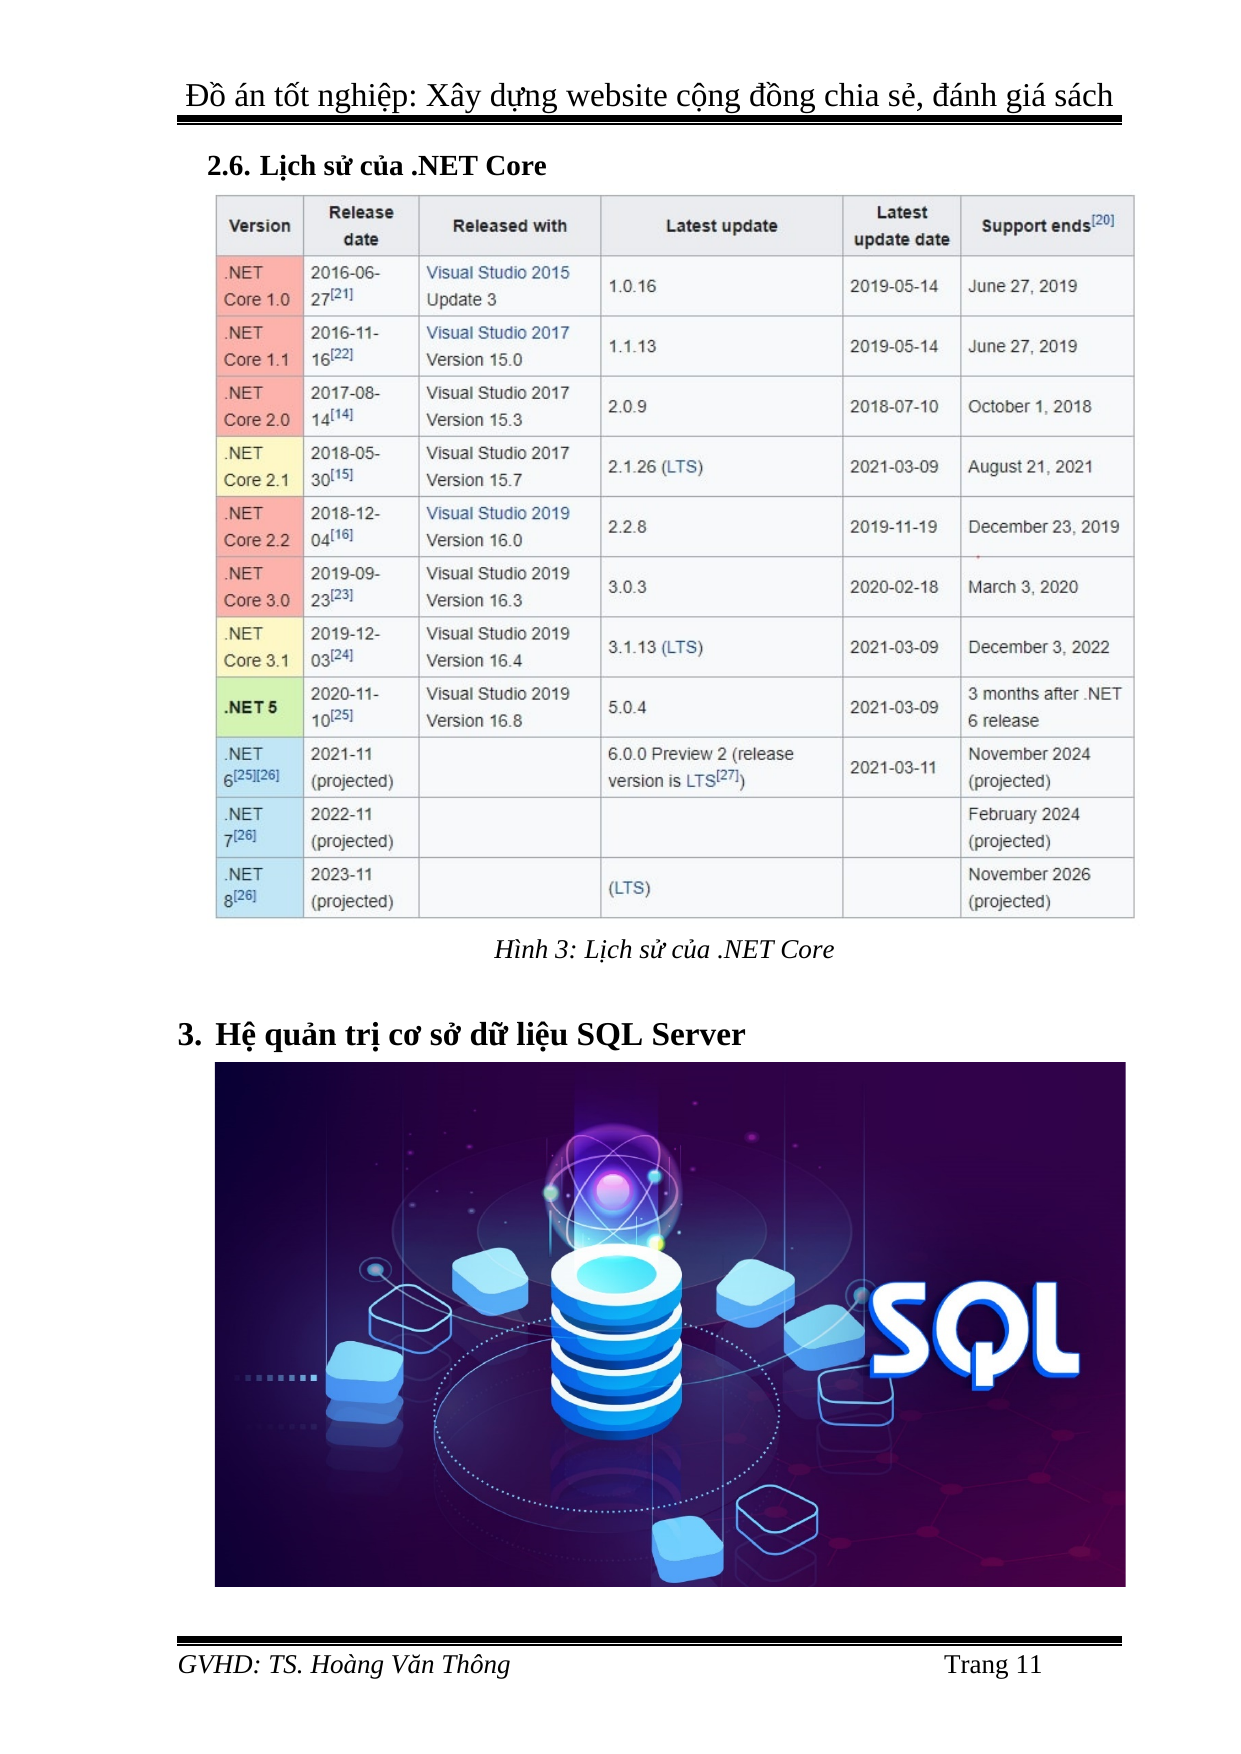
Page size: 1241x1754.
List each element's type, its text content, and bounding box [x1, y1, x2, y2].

list Hệ quản trị cơ sở dữ liệu SQL Server [177, 1014, 1122, 1053]
list Hình 3: Lịch sử của .NET Core [207, 933, 1122, 965]
picture [214, 1062, 1126, 1587]
list Lịch sử của .NET Core [207, 148, 1122, 181]
picture [206, 189, 1152, 927]
